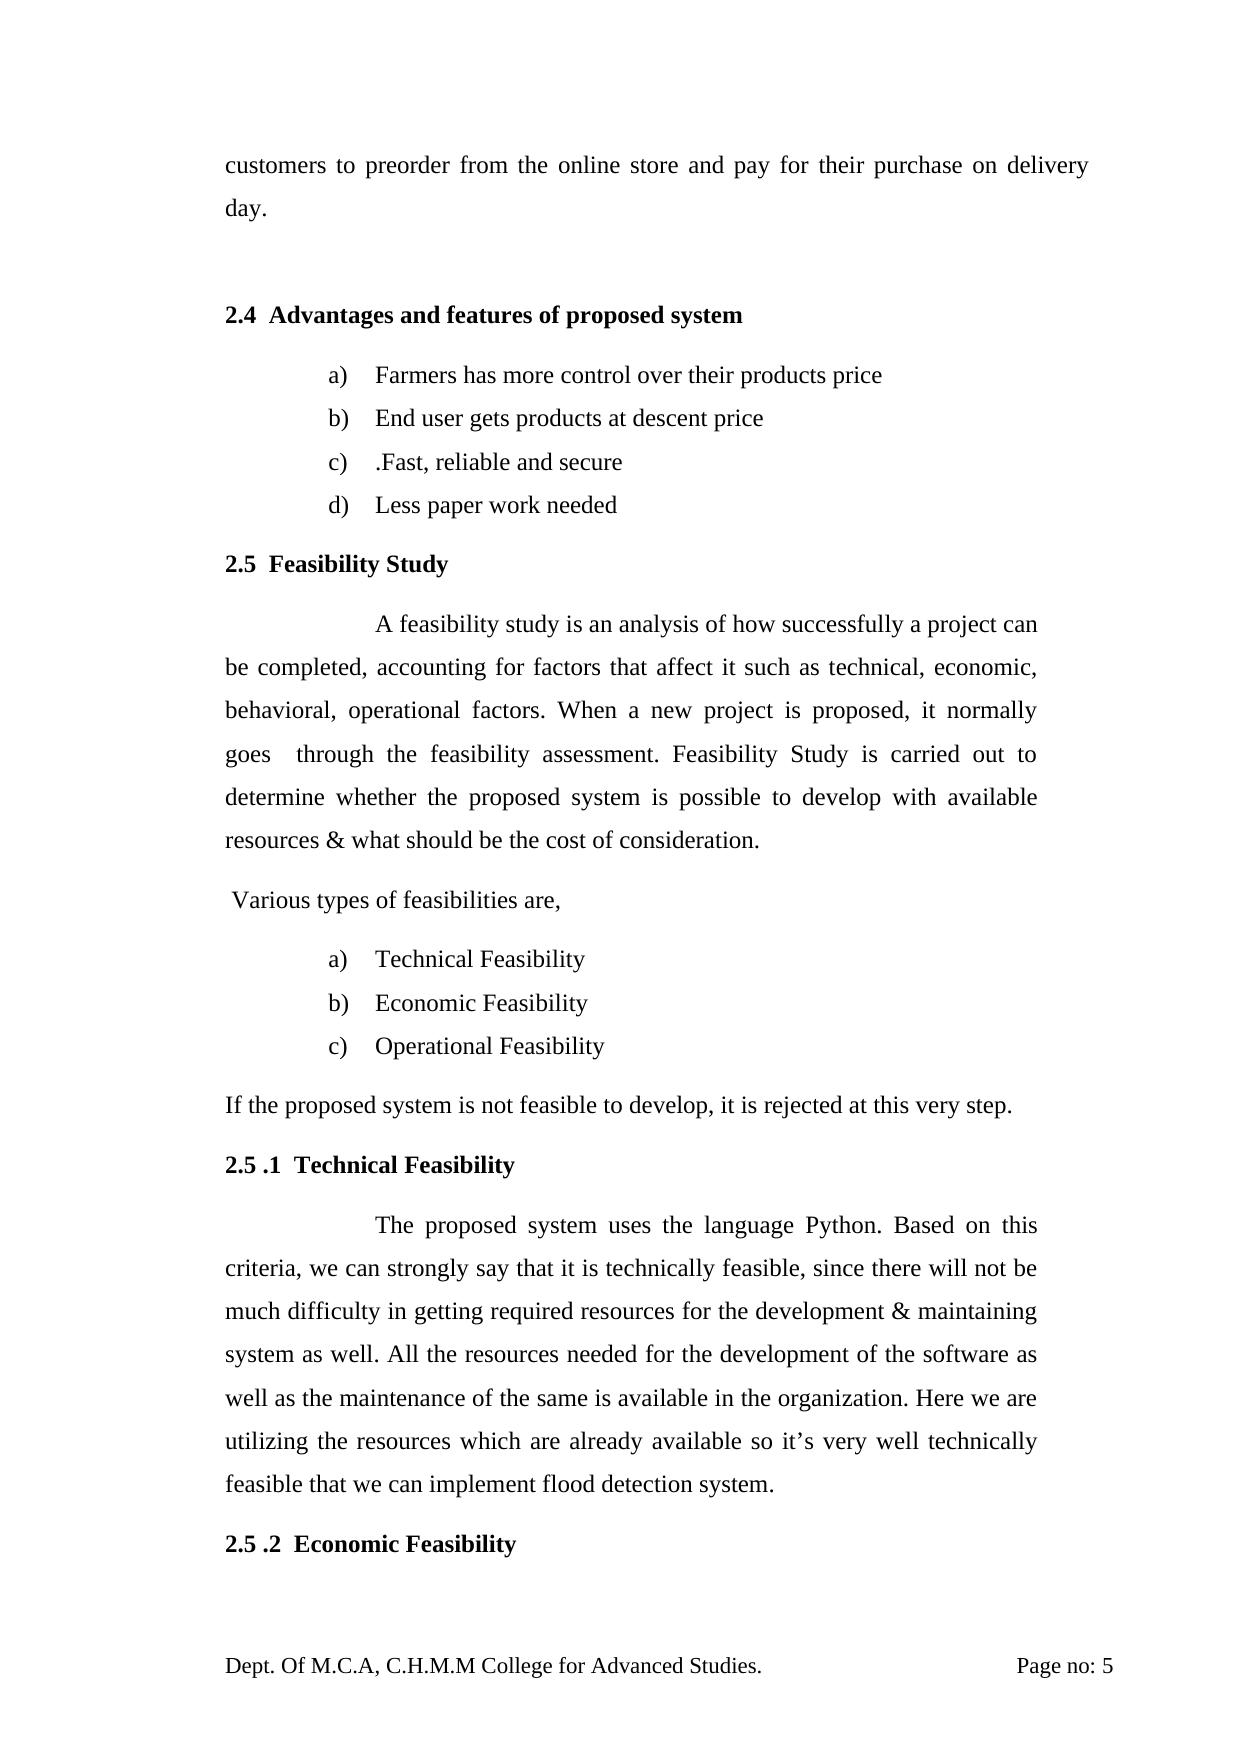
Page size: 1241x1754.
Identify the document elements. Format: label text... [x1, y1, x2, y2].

list Operational Feasibility [244, 1031, 1038, 1059]
text A feasibility study is an analysis of how successfully a project can be completed, accounting for factors that affect it such as technical, economic, behavioral, operational factors. When a new project is proposed, it normally goes through the feasibility assessment. Feasibility Study is carried out to determine whether the proposed system is possible to develop with available resources & what should be the cost of consideration. [225, 609, 1038, 854]
text If the proposed system is not feasible to develop, it is rejected at this very step. [225, 1091, 1038, 1119]
text 2.4 Advantages and features of proposed system [225, 301, 1038, 329]
text 2.5 Feasibility Study [225, 549, 1038, 578]
list Technical Feasibility [244, 944, 1038, 973]
list End user gets products at descent price [328, 403, 1038, 432]
list .Fast, reliable and secure [328, 447, 1038, 475]
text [225, 150, 1090, 222]
list Economic Feasibility [244, 988, 1038, 1016]
text The proposed system uses the language Python. Based on this criteria, we can strongly say that it is technically feasible, since there will not be much difficulty in getting required resources for the development & maintaining system as well. All the resources needed for the development of the software as well as the maintenance of the same is available in the organization. Here we are utilizing the resources which are already available so it’s very well technically feasible that we can implement flood detection system. [225, 1210, 1038, 1498]
text 2.5 .2 Economic Feasibility [225, 1529, 1038, 1557]
text Various types of feasibilities are, [225, 885, 1038, 913]
list Less paper work needed [328, 490, 1038, 518]
list Farmers has more control over their products price [328, 360, 1038, 389]
text 2.5 .1 Technical Feasibility [225, 1150, 1038, 1179]
